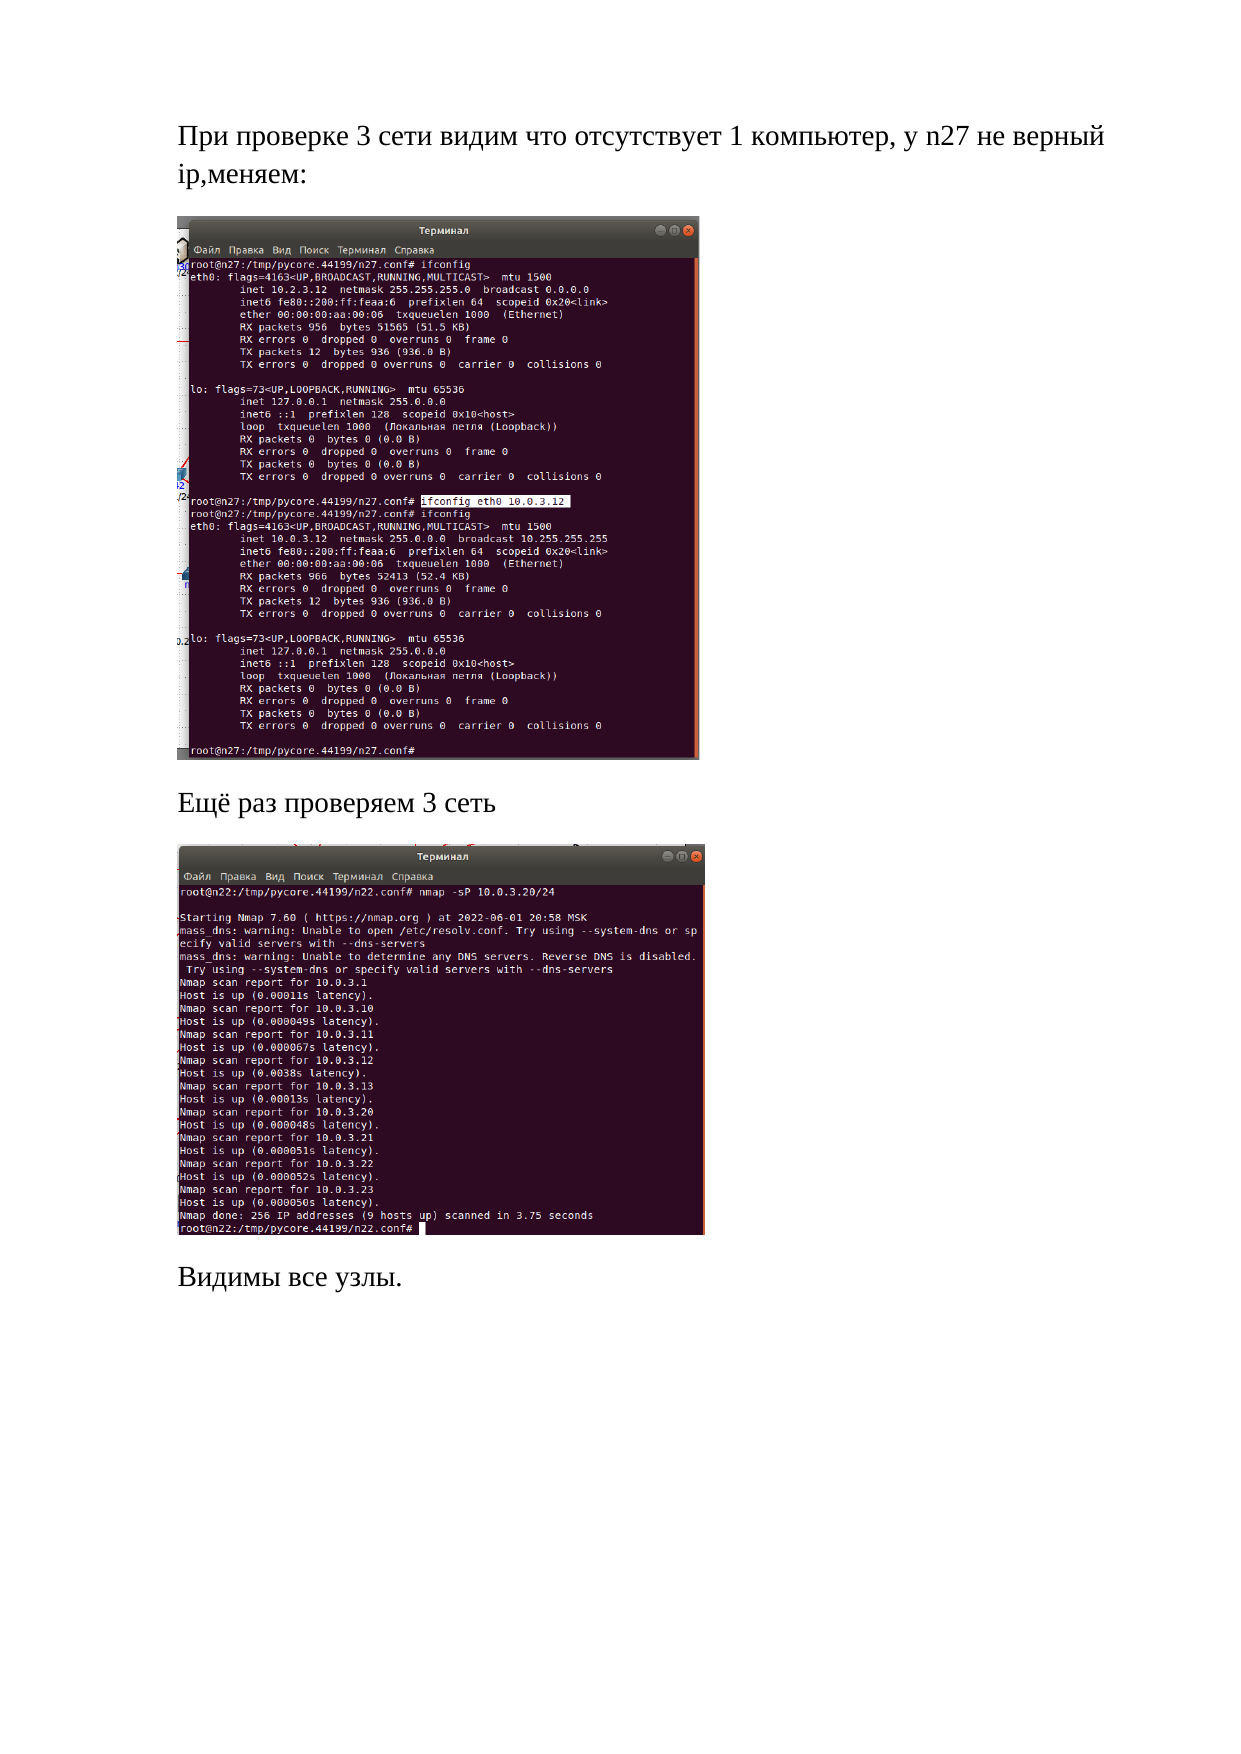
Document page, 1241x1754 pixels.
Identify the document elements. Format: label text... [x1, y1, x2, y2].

picture [177, 844, 705, 1235]
text Ещё раз проверяем 3 сеть [177, 785, 1152, 818]
picture [177, 216, 700, 760]
text При проверке 3 сети видим что отсутствует 1 компьютер, у n27 не верный ip,меняем: [177, 118, 1152, 190]
text Видимы все узлы. [177, 1259, 1152, 1293]
